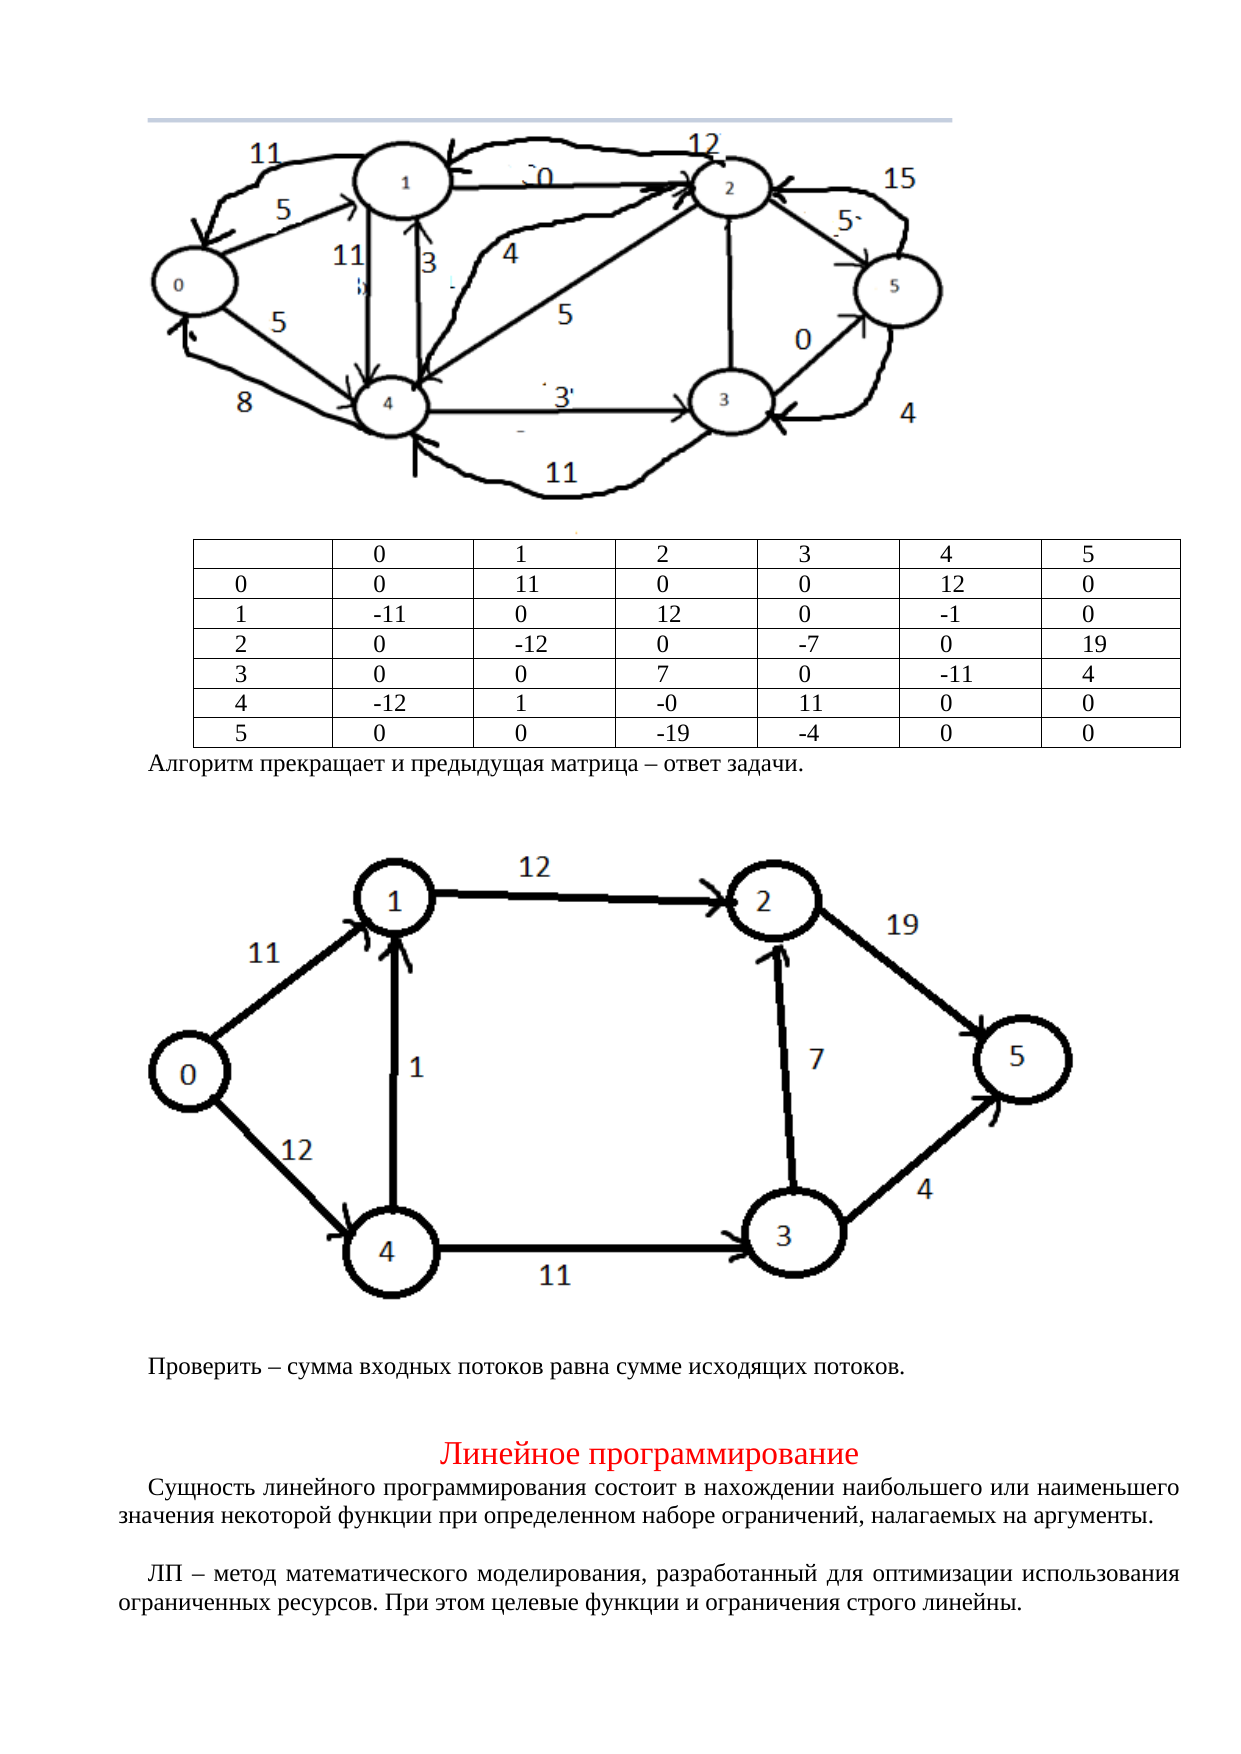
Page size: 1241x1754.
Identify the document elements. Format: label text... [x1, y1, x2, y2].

table_cell -12 [474, 629, 615, 658]
table_cell 0 [1042, 569, 1180, 598]
picture [147, 118, 953, 539]
table_cell 0 [474, 599, 615, 628]
table_cell 11 [474, 569, 615, 598]
table_cell 0 [1042, 718, 1180, 747]
table_cell -7 [758, 629, 899, 658]
table_cell 12 [900, 569, 1041, 598]
table_cell 0 [900, 689, 1041, 717]
text Сущность линейного программирования состоит в нахождении наибольшего или наименьшего значения некоторой функции при определенном наборе ограничений, налагаемых на аргументы. [118, 1472, 1181, 1529]
table_cell 0 [333, 718, 473, 747]
table_cell 0 [900, 629, 1041, 658]
text Линейное программирование [118, 1433, 1181, 1472]
table_cell 1 [194, 599, 332, 628]
table_cell 11 [758, 689, 899, 717]
table_cell 0 [758, 659, 899, 687]
table_cell 12 [616, 599, 757, 628]
table_cell 4 [194, 689, 332, 717]
table_cell 0 [333, 629, 473, 658]
table_cell 0 [474, 659, 615, 687]
table_cell 0 [616, 629, 757, 658]
table_cell -0 [616, 689, 757, 717]
table_cell 7 [616, 659, 757, 687]
table_cell 0 [194, 569, 332, 598]
table_cell 0 [333, 659, 473, 687]
table_cell 3 [194, 659, 332, 687]
table_cell 0 [900, 718, 1041, 747]
table_header [194, 540, 332, 568]
table_cell -19 [616, 718, 757, 747]
table_cell 0 [758, 569, 899, 598]
text Алгоритм прекращает и предыдущая матрица – ответ задачи. [118, 748, 1181, 777]
table_cell 4 [1042, 659, 1180, 687]
picture [147, 805, 1084, 1351]
table_cell 0 [333, 569, 473, 598]
table_header 3 [758, 540, 899, 568]
table_cell -4 [758, 718, 899, 747]
table_cell -12 [333, 689, 473, 717]
table_cell 0 [616, 569, 757, 598]
table_cell 0 [758, 599, 899, 628]
table_header 4 [900, 540, 1041, 568]
table_header 5 [1042, 540, 1180, 568]
table_cell -1 [900, 599, 1041, 628]
table_cell -11 [333, 599, 473, 628]
text ЛП – метод математического моделирования, разработанный для оптимизации использования ограниченных ресурсов. При этом целевые функции и ограничения строго линейны. [118, 1558, 1181, 1615]
table_cell 1 [474, 689, 615, 717]
table_header 2 [616, 540, 757, 568]
table_cell 0 [474, 718, 615, 747]
table_cell 2 [194, 629, 332, 658]
text Проверить – сумма входных потоков равна сумме исходящих потоков. [118, 1351, 1181, 1379]
table_cell 0 [1042, 599, 1180, 628]
table_cell -11 [900, 659, 1041, 687]
table_cell 19 [1042, 629, 1180, 658]
table_header 1 [474, 540, 615, 568]
table_cell 5 [194, 718, 332, 747]
table_header 0 [333, 540, 473, 568]
table_cell 0 [1042, 689, 1180, 717]
